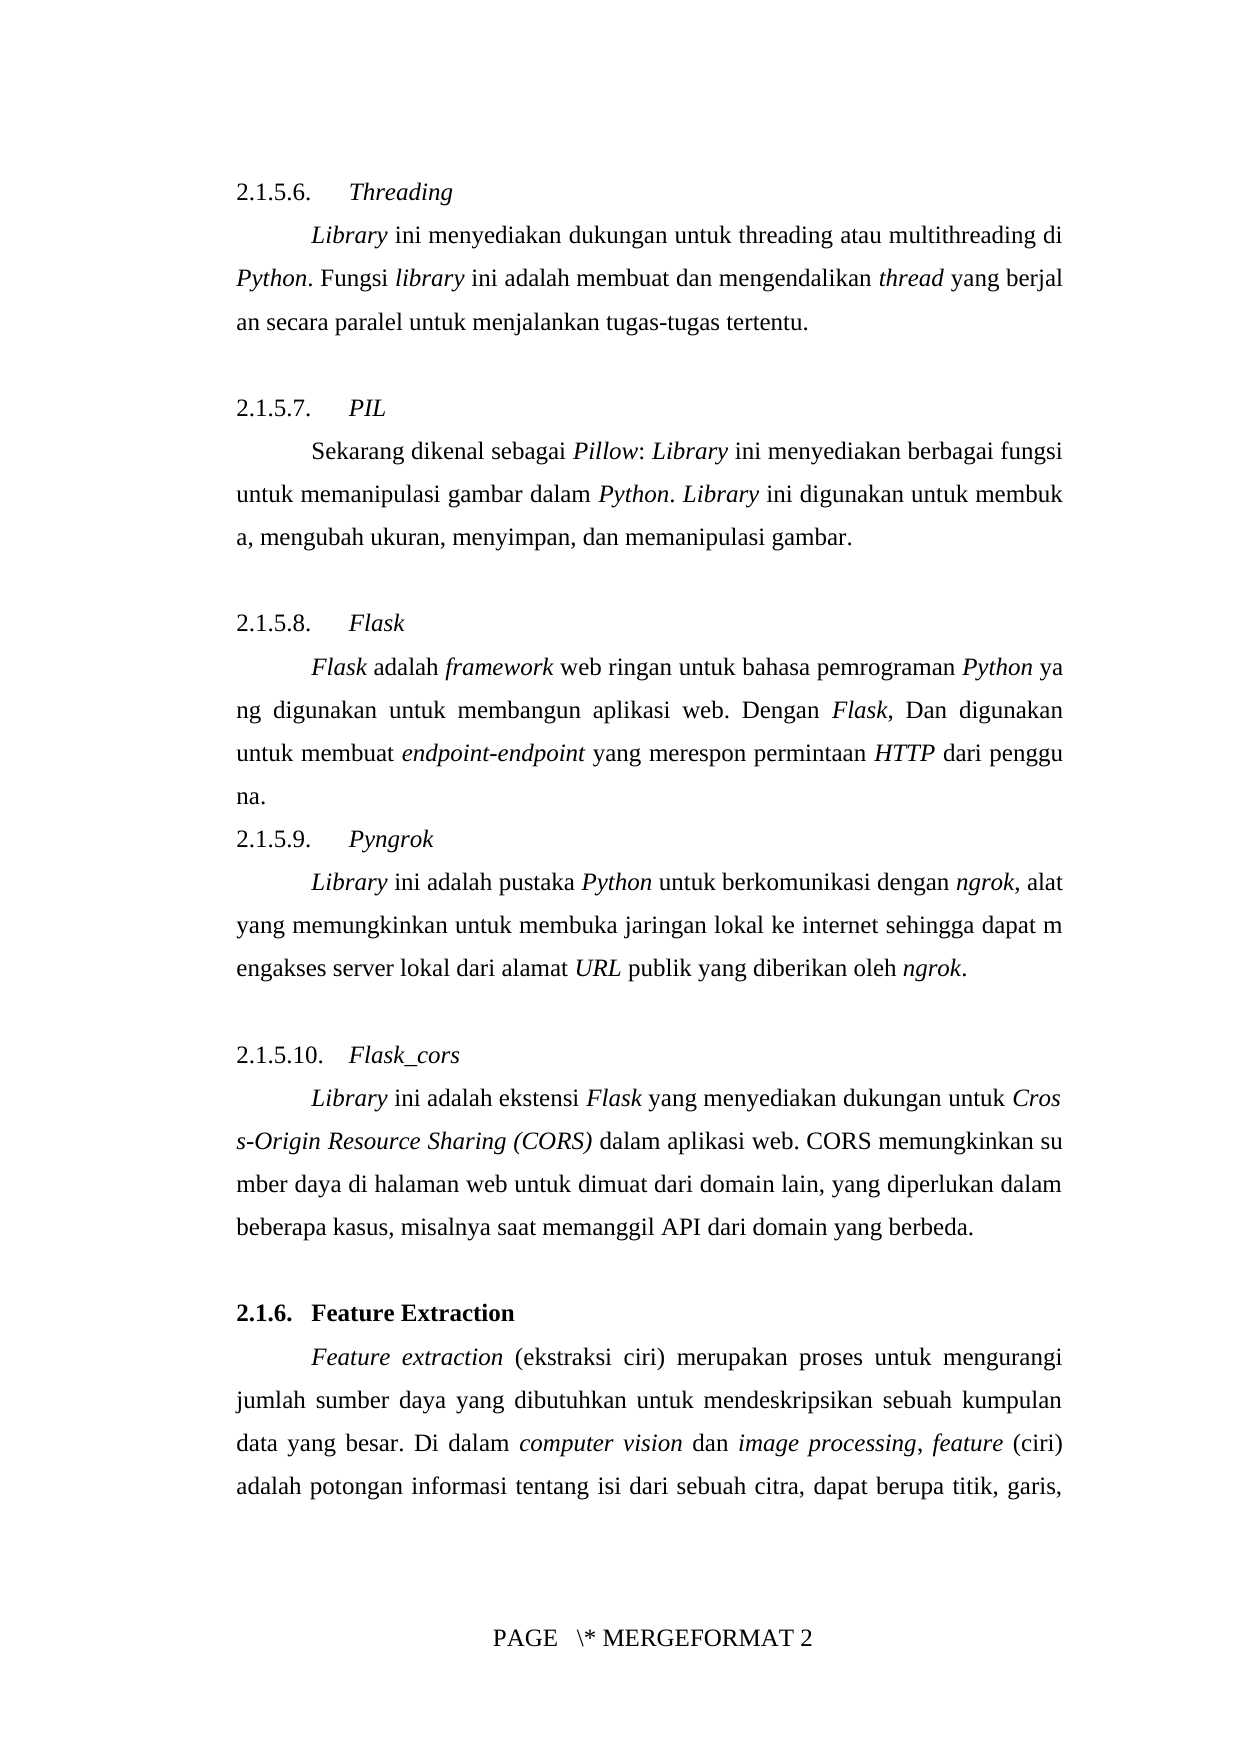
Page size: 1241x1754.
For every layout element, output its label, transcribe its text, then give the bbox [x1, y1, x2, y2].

list PIL [236, 393, 1063, 422]
text Library ini adalah ekstensi Flask yang menyediakan dukungan untuk Cross-Origin Resource Sharing (CORS) dalam aplikasi web. CORS memungkinkan sumber daya di halaman web untuk dimuat dari domain lain, yang diperlukan dalam beberapa kasus, misalnya saat memanggil API dari domain yang berbeda. [236, 1083, 1063, 1241]
subtitle Feature Extraction [236, 1298, 1063, 1327]
text Flask adalah framework web ringan untuk bahasa pemrograman Python yang digunakan untuk membangun aplikasi web. Dengan Flask, Dan digunakan untuk membuat endpoint-endpoint yang merespon permintaan HTTP dari pengguna. [236, 652, 1063, 810]
list Threading [236, 177, 1063, 206]
list Pyngrok [236, 824, 1063, 853]
text Sekarang dikenal sebagai Pillow: Library ini menyediakan berbagai fungsi untuk memanipulasi gambar dalam Python. Library ini digunakan untuk membuka, mengubah ukuran, menyimpan, dan memanipulasi gambar. [236, 436, 1063, 551]
text Library ini menyediakan dukungan untuk threading atau multithreading di Python. Fungsi library ini adalah membuat dan mengendalikan thread yang berjalan secara paralel untuk menjalankan tugas-tugas tertentu. [236, 220, 1063, 335]
text Library ini adalah pustaka Python untuk berkomunikasi dengan ngrok, alat yang memungkinkan untuk membuka jaringan lokal ke internet sehingga dapat mengakses server lokal dari alamat URL publik yang diberikan oleh ngrok. [236, 867, 1063, 982]
list Flask_cors [236, 1040, 1063, 1068]
list Flask [236, 608, 1063, 637]
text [236, 1342, 1063, 1500]
